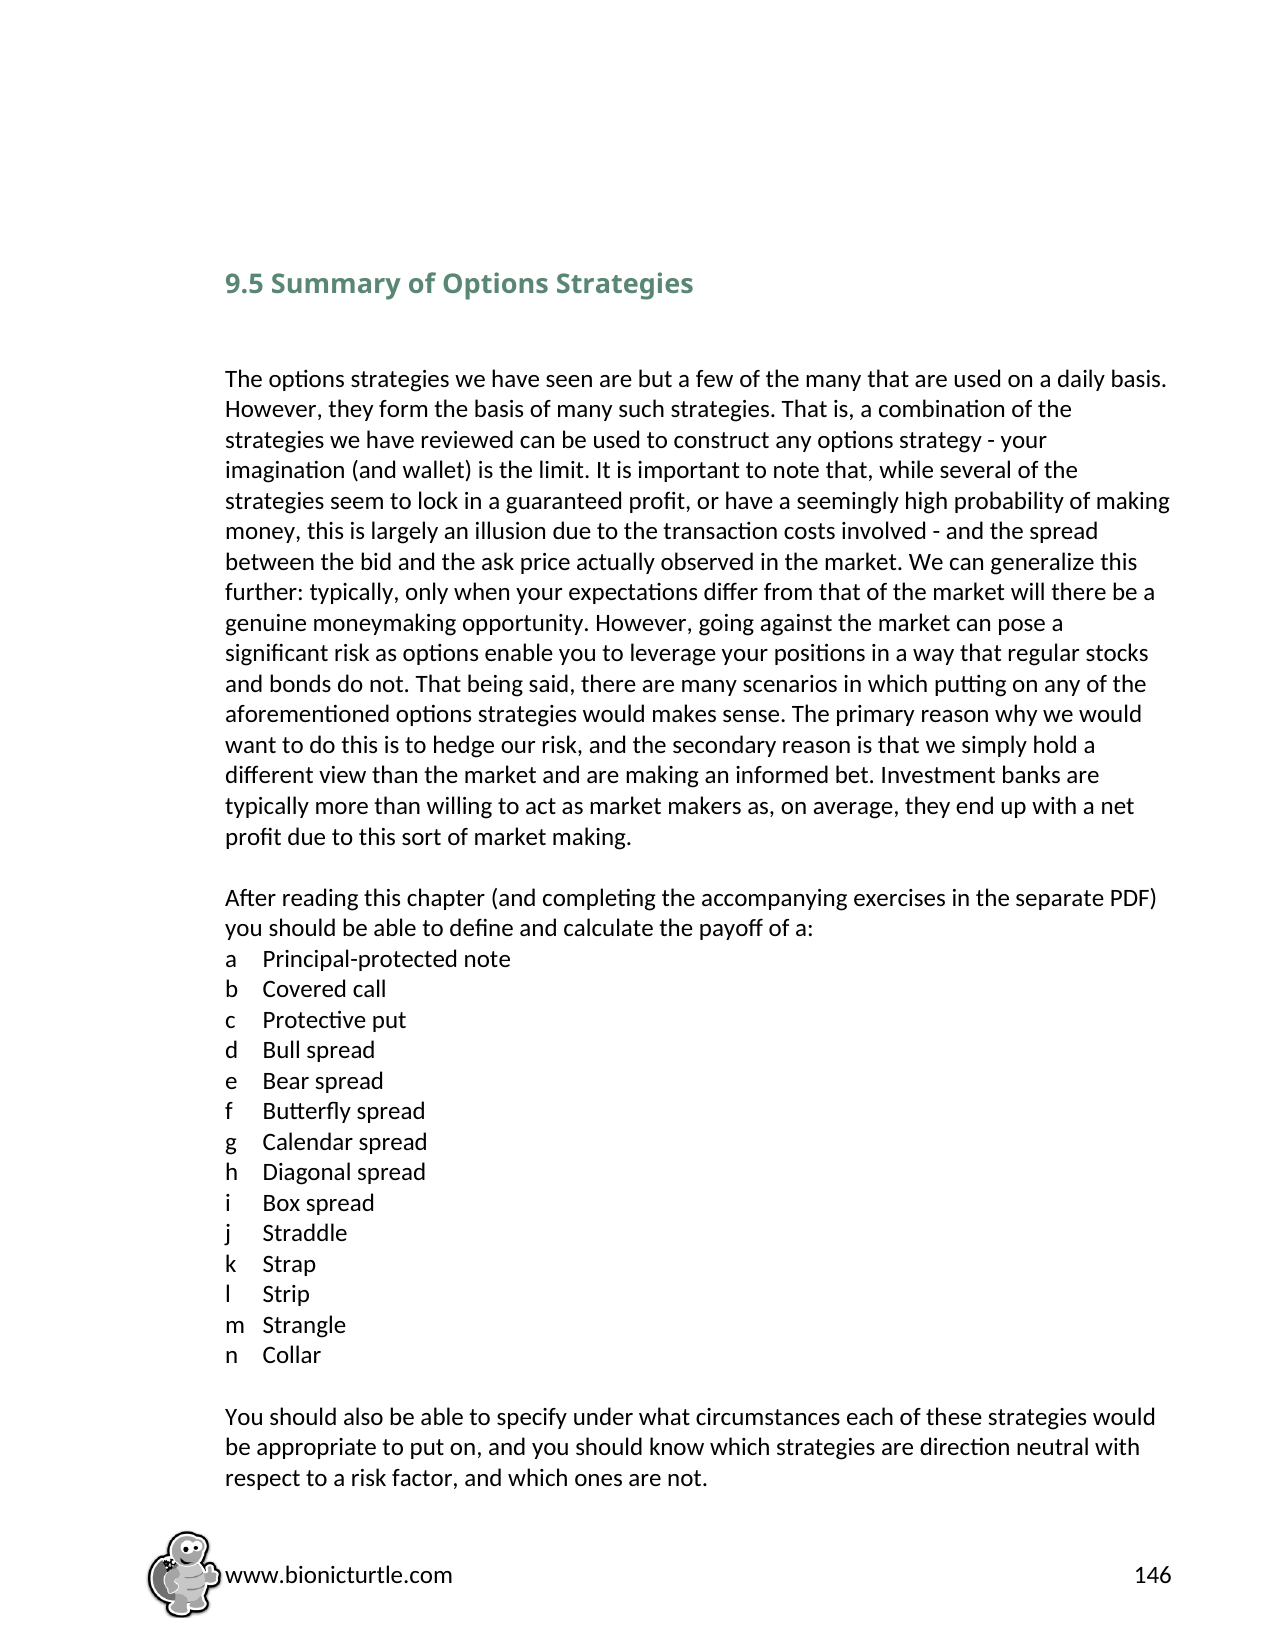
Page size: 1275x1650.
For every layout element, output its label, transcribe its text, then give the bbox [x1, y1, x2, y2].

subtitle 9.5 Summary of Options Strategies [225, 227, 1172, 301]
list Bull spread [225, 1034, 1172, 1065]
list Covered call [225, 973, 1172, 1004]
list Principal-protected note [225, 943, 1172, 973]
list Butterfly spread [225, 1095, 1172, 1126]
text You should also be able to specify under what circumstances each of these strategies would be appropriate to put on, and you should know which strategies are direction neutral with respect to a risk factor, and which ones are not. [225, 1401, 1172, 1492]
text The options strategies we have seen are but a few of the many that are used on a daily basis. However, they form the basis of many such strategies. That is, a combination of the strategies we have reviewed can be used to construct any options strategy - your imagination (and wallet) is the limit. It is important to note that, while several of the strategies seem to lock in a guaranteed profit, or have a seemingly high probability of making money, this is largely an illusion due to the transaction costs involved - and the spread between the bid and the ask price actually observed in the market. We can generalize this further: typically, only when your expectations differ from that of the market will there be a genuine moneymaking opportunity. However, going against the market can pose a significant risk as options enable you to leverage your positions in a way that regular stocks and bonds do not. That being said, there are many scenarios in which putting on any of the aforementioned options strategies would makes sense. The primary reason why we would want to do this is to hedge our risk, and the secondary reason is that we simply hold a different view than the market and are making an informed bet. Investment banks are typically more than willing to act as market makers as, on average, they end up with a net profit due to this sort of market making. [225, 363, 1172, 851]
list Protective put [225, 1004, 1172, 1034]
list Strip [225, 1278, 1172, 1309]
list Calendar spread [225, 1126, 1172, 1156]
list Strap [225, 1248, 1172, 1278]
list Bear spread [225, 1065, 1172, 1095]
list Box spread [225, 1187, 1172, 1217]
list Collar [225, 1339, 1172, 1370]
list Diagonal spread [225, 1156, 1172, 1187]
list Strangle [225, 1309, 1172, 1339]
list Straddle [225, 1217, 1172, 1248]
text After reading this chapter (and completing the accompanying exercises in the separate PDF) you should be able to define and calculate the payoff of a: [225, 882, 1172, 943]
